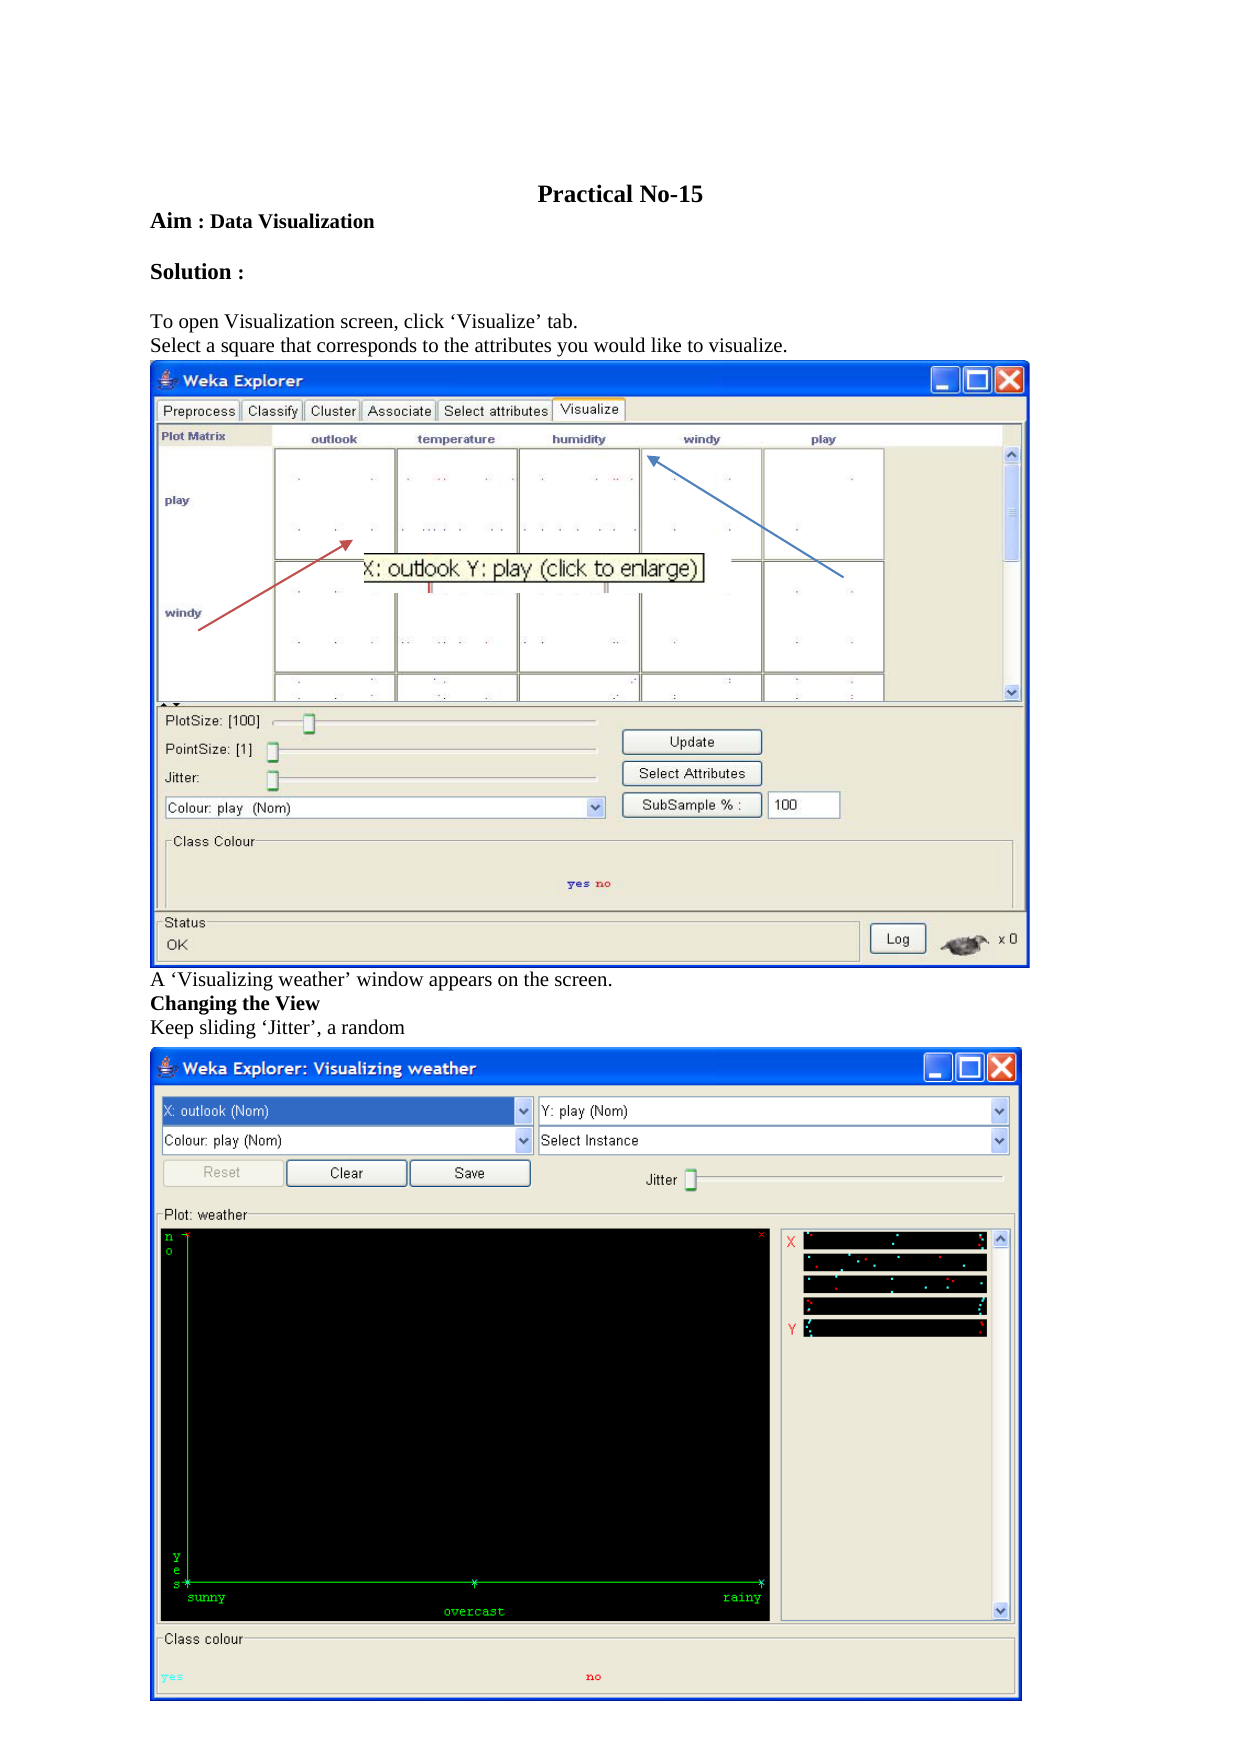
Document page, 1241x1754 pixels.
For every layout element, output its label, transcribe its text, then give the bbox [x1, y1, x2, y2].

text Aim : Data Visualization [150, 207, 1090, 234]
text Select a square that corresponds to the attributes you would like to visualize. [150, 333, 1090, 357]
text A ‘Visualizing weather’ window appears on the screen. [150, 357, 1090, 991]
text Keep sliding ‘Jitter’, a random [150, 1015, 1090, 1039]
text To open Visualization screen, click ‘Visualize’ tab. [150, 309, 1090, 333]
text Changing the View [150, 991, 1090, 1015]
text Practical No-15 [150, 179, 1090, 207]
text Solution : [150, 258, 1090, 284]
